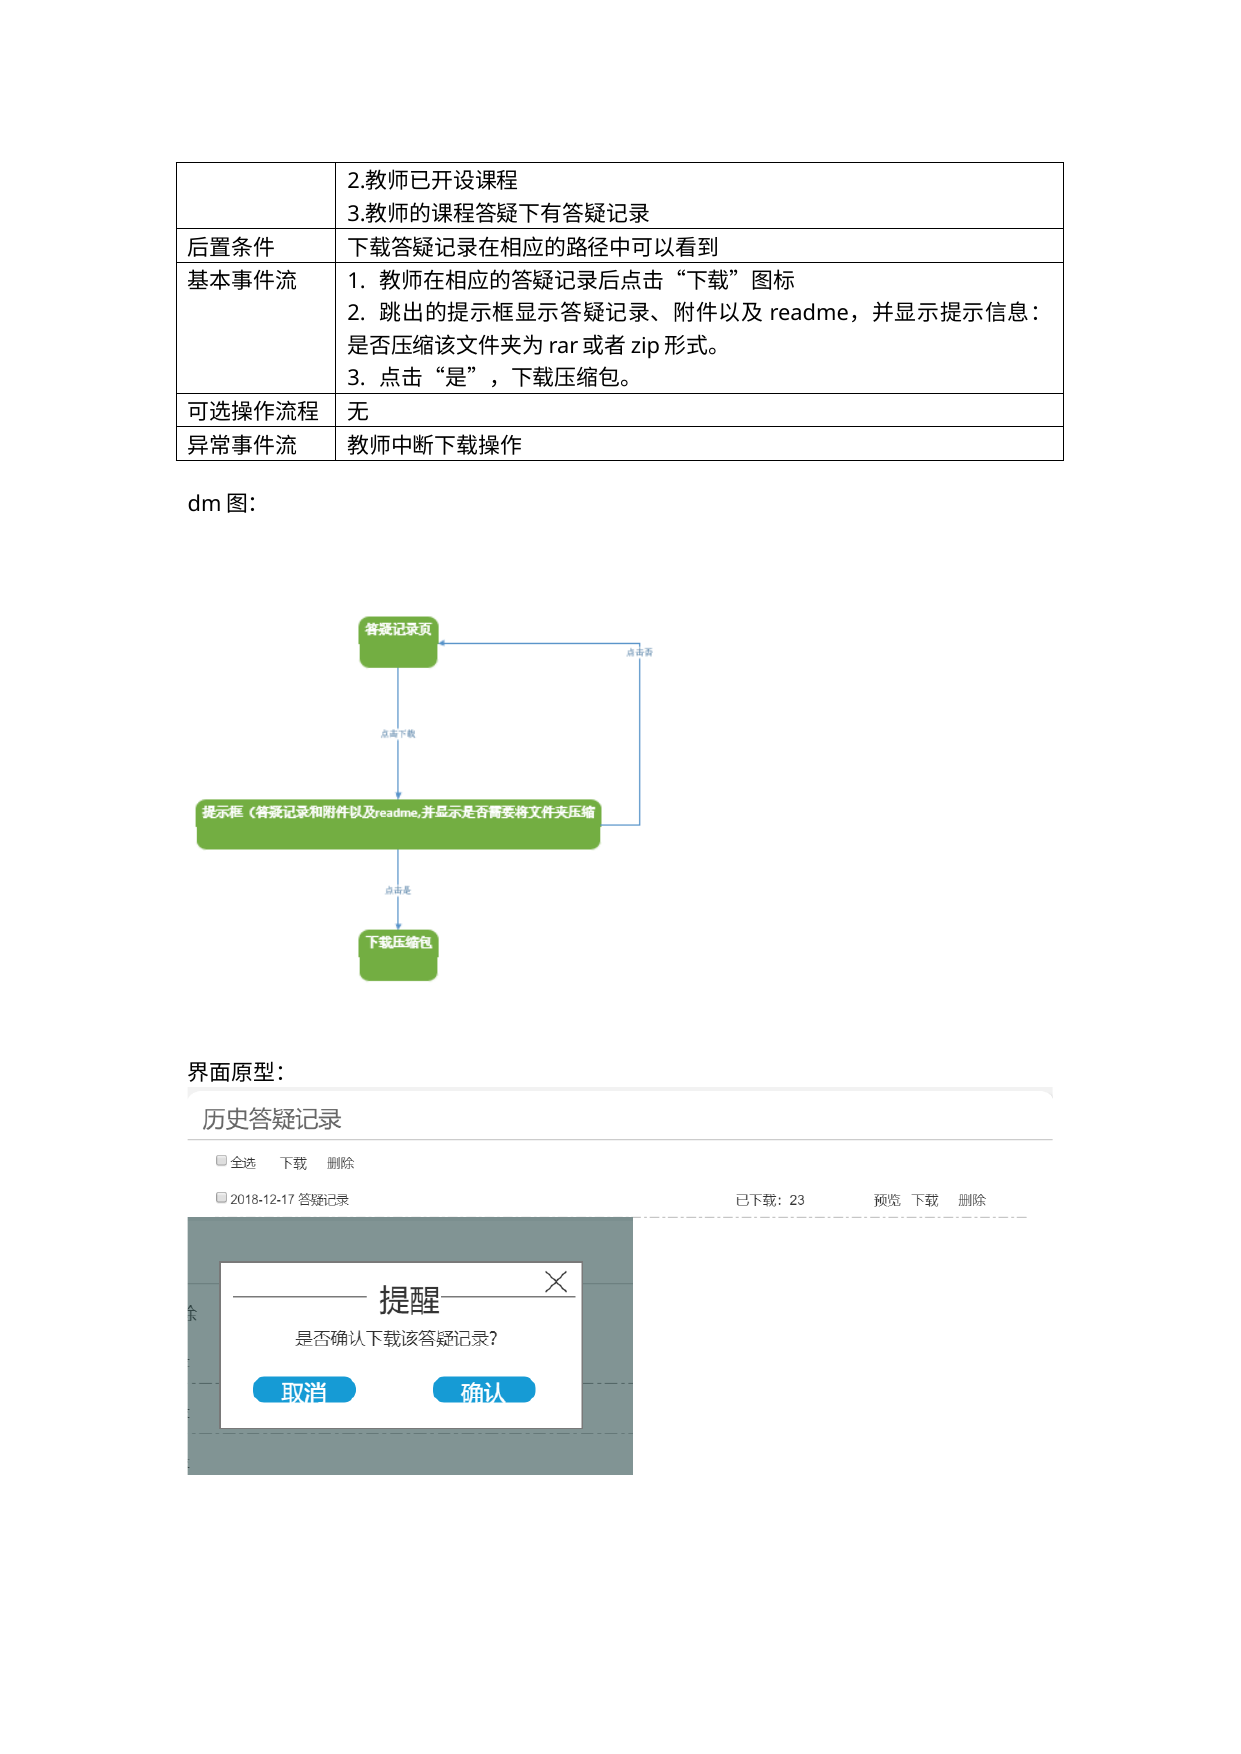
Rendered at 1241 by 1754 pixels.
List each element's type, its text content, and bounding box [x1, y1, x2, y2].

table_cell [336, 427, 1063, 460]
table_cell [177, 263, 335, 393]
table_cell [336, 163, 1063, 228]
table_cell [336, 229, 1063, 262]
subtitle dm图： [187, 486, 1053, 518]
picture [187, 1087, 1053, 1475]
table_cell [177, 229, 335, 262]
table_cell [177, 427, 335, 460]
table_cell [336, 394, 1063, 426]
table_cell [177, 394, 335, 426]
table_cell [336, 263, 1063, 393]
picture [187, 535, 792, 1050]
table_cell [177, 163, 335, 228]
text 界面原型： [187, 1055, 1053, 1087]
